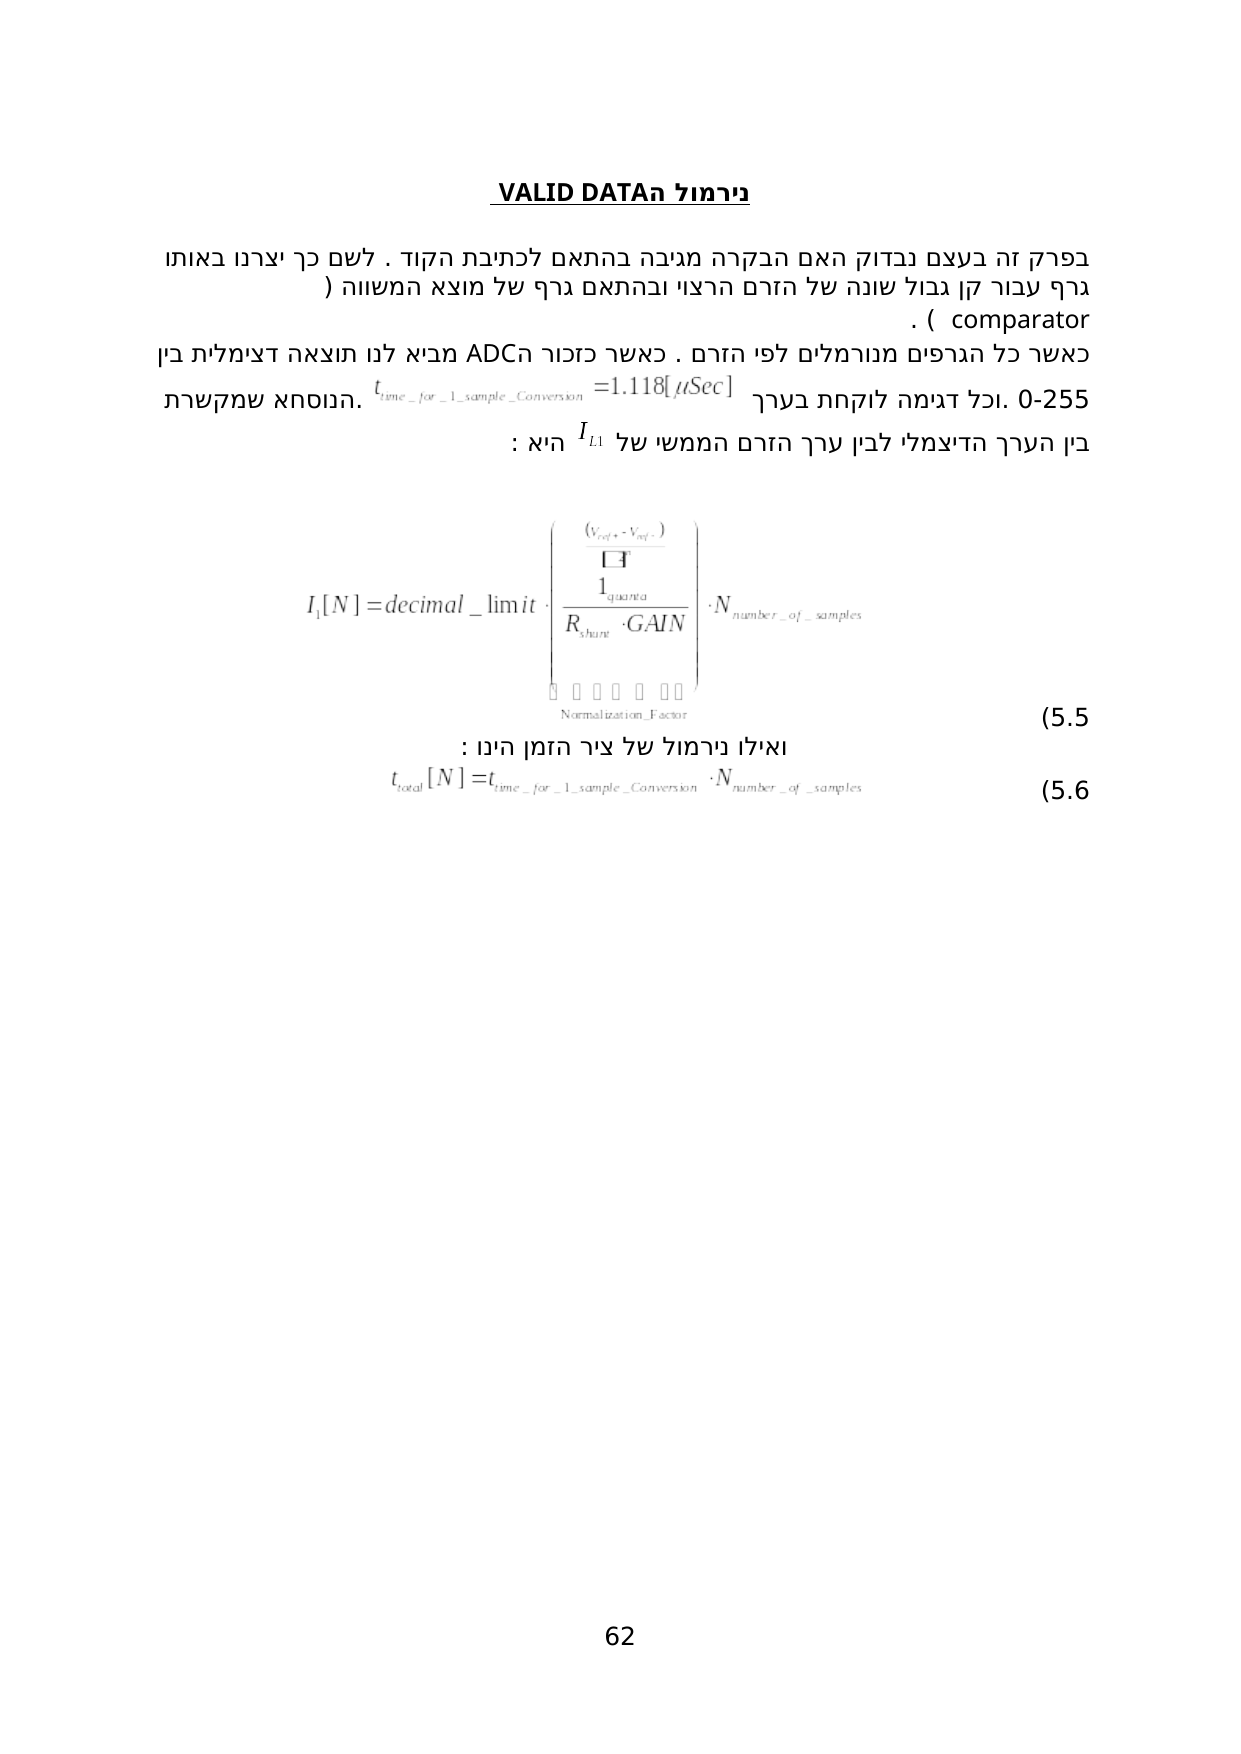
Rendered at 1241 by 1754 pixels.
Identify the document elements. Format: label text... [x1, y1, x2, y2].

text 5.5) [150, 515, 1090, 732]
text כאשר כל הגרפים מנורמלים לפי הזרם . כאשר כזכור הADC מביא לנו תוצאה דצימלית בין 0-255 .וכל דגימה לוקחת בערך .הנוסחא שמקשרת בין הערך הדיצמלי לבין ערך הזרם הממשי של היא : [150, 336, 1090, 458]
text 5.6) [150, 761, 1090, 806]
subtitle נירמול הVALID DATA [150, 175, 1090, 209]
text ואילו נירמול של ציר הזמן הינו : [150, 732, 1090, 761]
text בפרק זה בעצם נבדוק האם הבקרה מגיבה בהתאם לכתיבת הקוד . לשם כך יצרנו באותו גרף עבור קן גבול שונה של הזרם הרצוי ובהתאם גרף של מוצא המשווה (comparator ) . [150, 243, 1090, 336]
